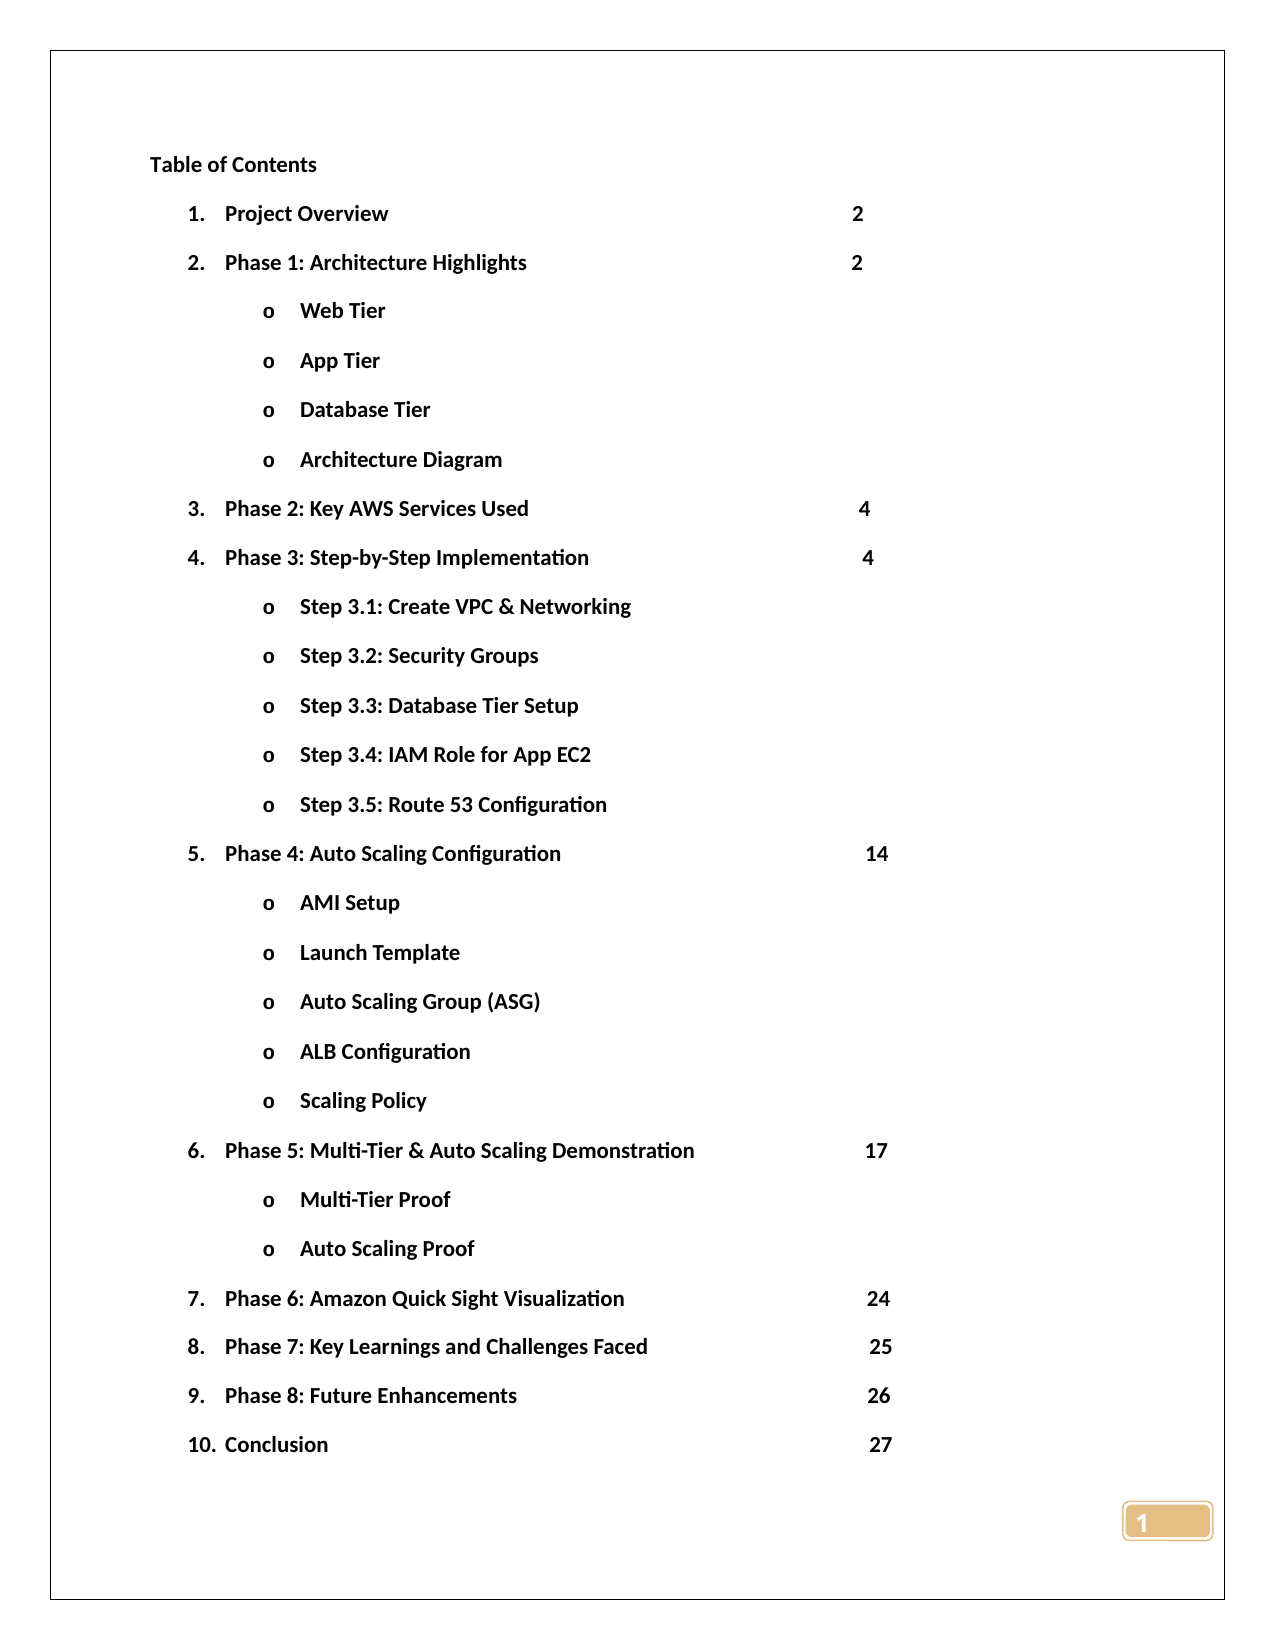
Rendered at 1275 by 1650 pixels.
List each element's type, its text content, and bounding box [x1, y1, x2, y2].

list App Tier [262, 346, 1125, 374]
list Step 3.2: Security Groups [262, 642, 1125, 670]
list Launch Template [262, 938, 1125, 966]
list Database Tier [262, 396, 1125, 424]
list Auto Scaling Group (ASG) [262, 987, 1125, 1016]
list Phase 2: Key AWS Services Used 4 [187, 494, 1125, 522]
list Project Overview 2 [187, 199, 1125, 227]
list Phase 6: Amazon Quick Sight Visualization 24 [187, 1284, 1125, 1312]
list Phase 1: Architecture Highlights 2 [187, 248, 1125, 276]
list Step 3.5: Route 53 Configuration [262, 790, 1125, 819]
list Auto Scaling Proof [262, 1234, 1125, 1263]
list Web Tier [262, 297, 1125, 325]
list Phase 3: Step-by-Step Implementation 4 [187, 543, 1125, 571]
list Phase 5: Multi-Tier & Auto Scaling Demonstration 17 [187, 1136, 1125, 1164]
list Step 3.1: Create VPC & Networking [262, 592, 1125, 621]
list Multi-Tier Proof [262, 1185, 1125, 1213]
list Architecture Diagram [262, 445, 1125, 473]
list AMI Setup [262, 888, 1125, 917]
text Table of Contents [150, 150, 1125, 178]
list ALB Configuration [262, 1037, 1125, 1065]
list Step 3.3: Database Tier Setup [262, 691, 1125, 720]
list Conclusion 27 [187, 1430, 1125, 1458]
list Phase 4: Auto Scaling Configuration 14 [187, 839, 1125, 868]
list Scaling Policy [262, 1086, 1125, 1115]
list Phase 8: Future Enhancements 26 [187, 1381, 1125, 1409]
list Phase 7: Key Learnings and Challenges Faced 25 [187, 1332, 1125, 1361]
list Step 3.4: IAM Role for App EC2 [262, 741, 1125, 769]
